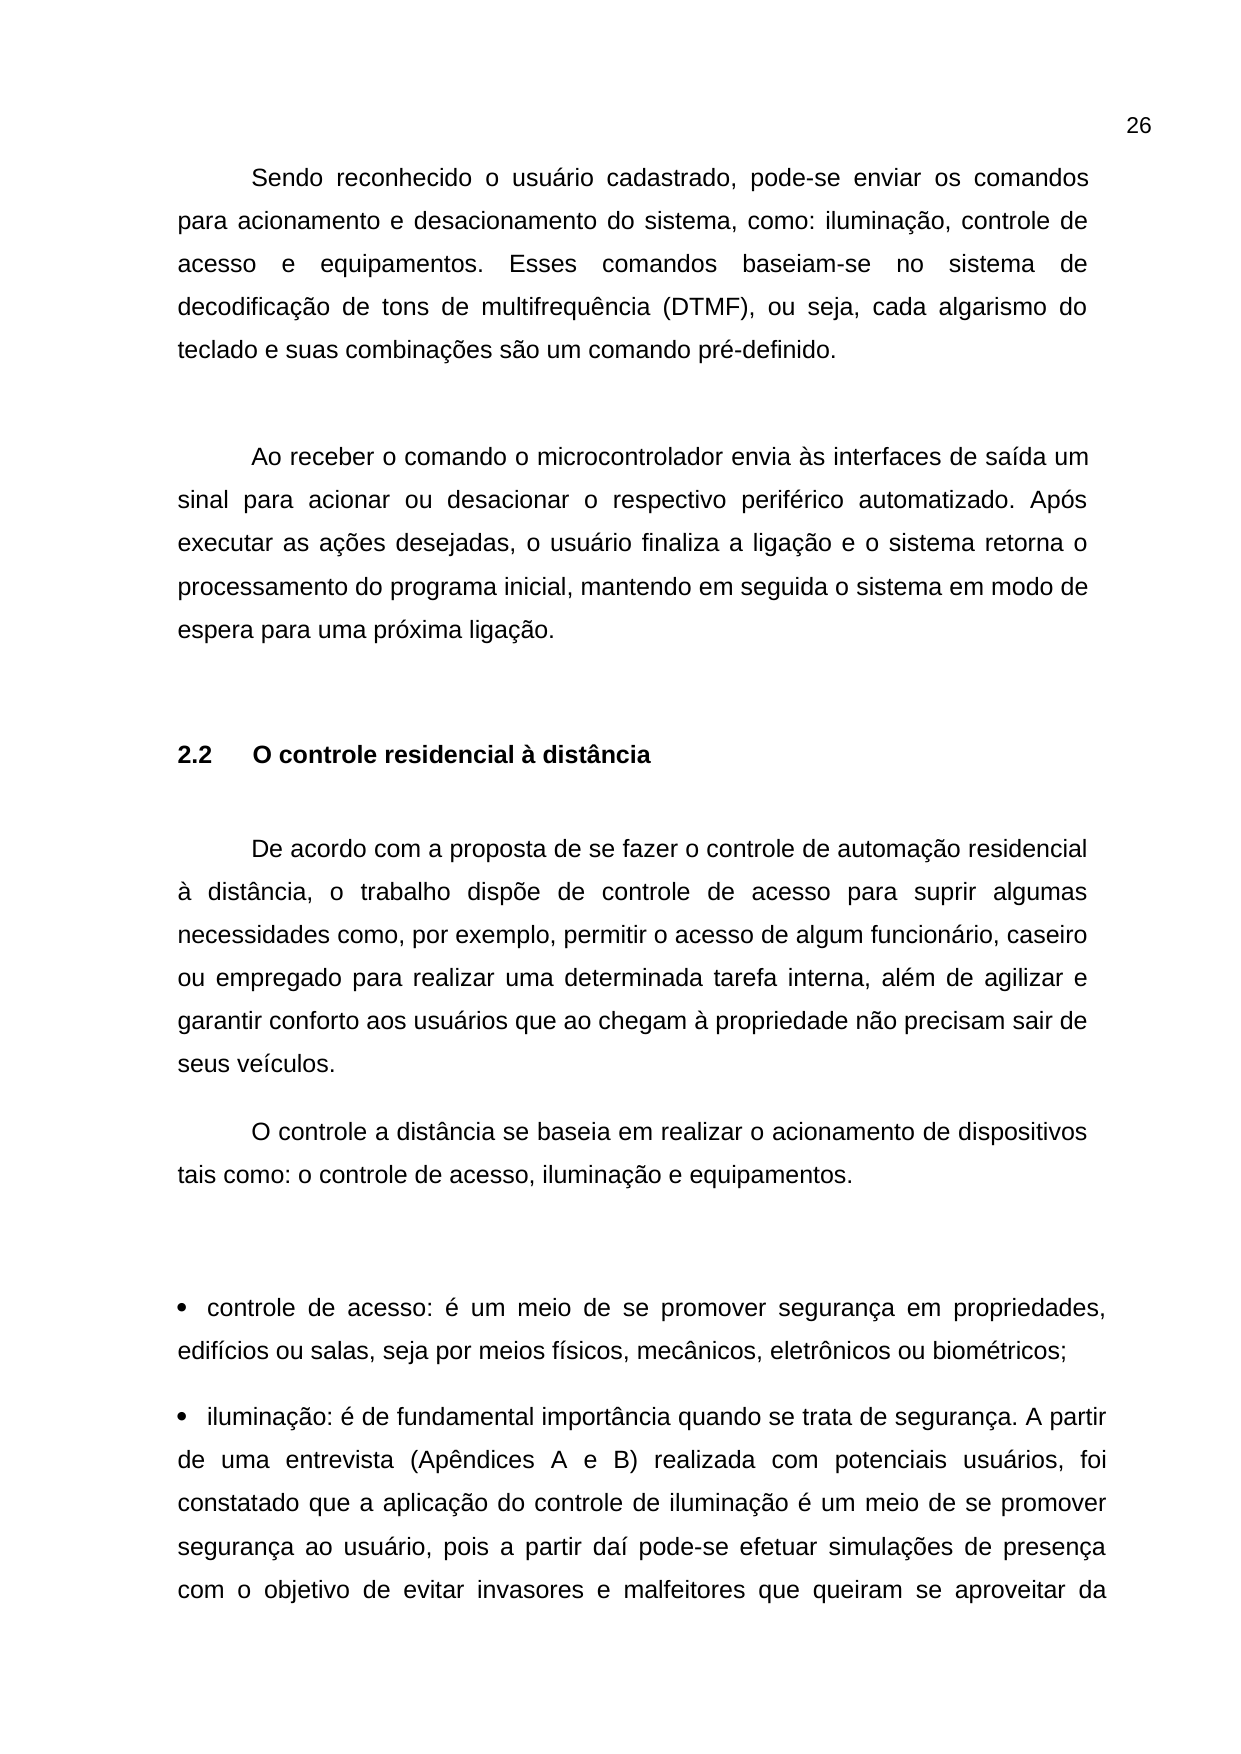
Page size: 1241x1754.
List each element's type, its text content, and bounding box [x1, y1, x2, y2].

text controle de acesso: é um meio de se promover segurança em propriedades, edifícios ou salas, seja por meios físicos, mecânicos, eletrônicos ou biométricos; [177, 1293, 1108, 1365]
text Sendo reconhecido o usuário cadastrado, pode-se enviar os comandos para acionamento e desacionamento do sistema, como: iluminação, controle de acesso e equipamentos. Esses comandos baseiam-se no sistema de decodificação de tons de multifrequência (DTMF), ou seja, cada algarismo do teclado e suas combinações são um comando pré-definido. [177, 162, 1089, 364]
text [177, 1402, 1108, 1603]
text De acordo com a proposta de se fazer o controle de automação residencial à distância, o trabalho dispõe de controle de acesso para suprir algumas necessidades como, por exemplo, permitir o acesso de algum funcionário, caseiro ou empregado para realizar uma determinada tarefa interna, além de agilizar e garantir conforto aos usuários que ao chegam à propriedade não precisam sair de seus veículos. [177, 834, 1089, 1078]
subtitle 2.2 O controle residencial à distância [177, 740, 1152, 769]
text O controle a distância se baseia em realizar o acionamento de dispositivos tais como: o controle de acesso, iluminação e equipamentos. [177, 1117, 1089, 1188]
text Ao receber o comando o microcontrolador envia às interfaces de saída um sinal para acionar ou desacionar o respectivo periférico automatizado. Após executar as ações desejadas, o usuário finaliza a ligação e o sistema retorna o processamento do programa inicial, mantendo em seguida o sistema em modo de espera para uma próxima ligação. [177, 442, 1089, 643]
